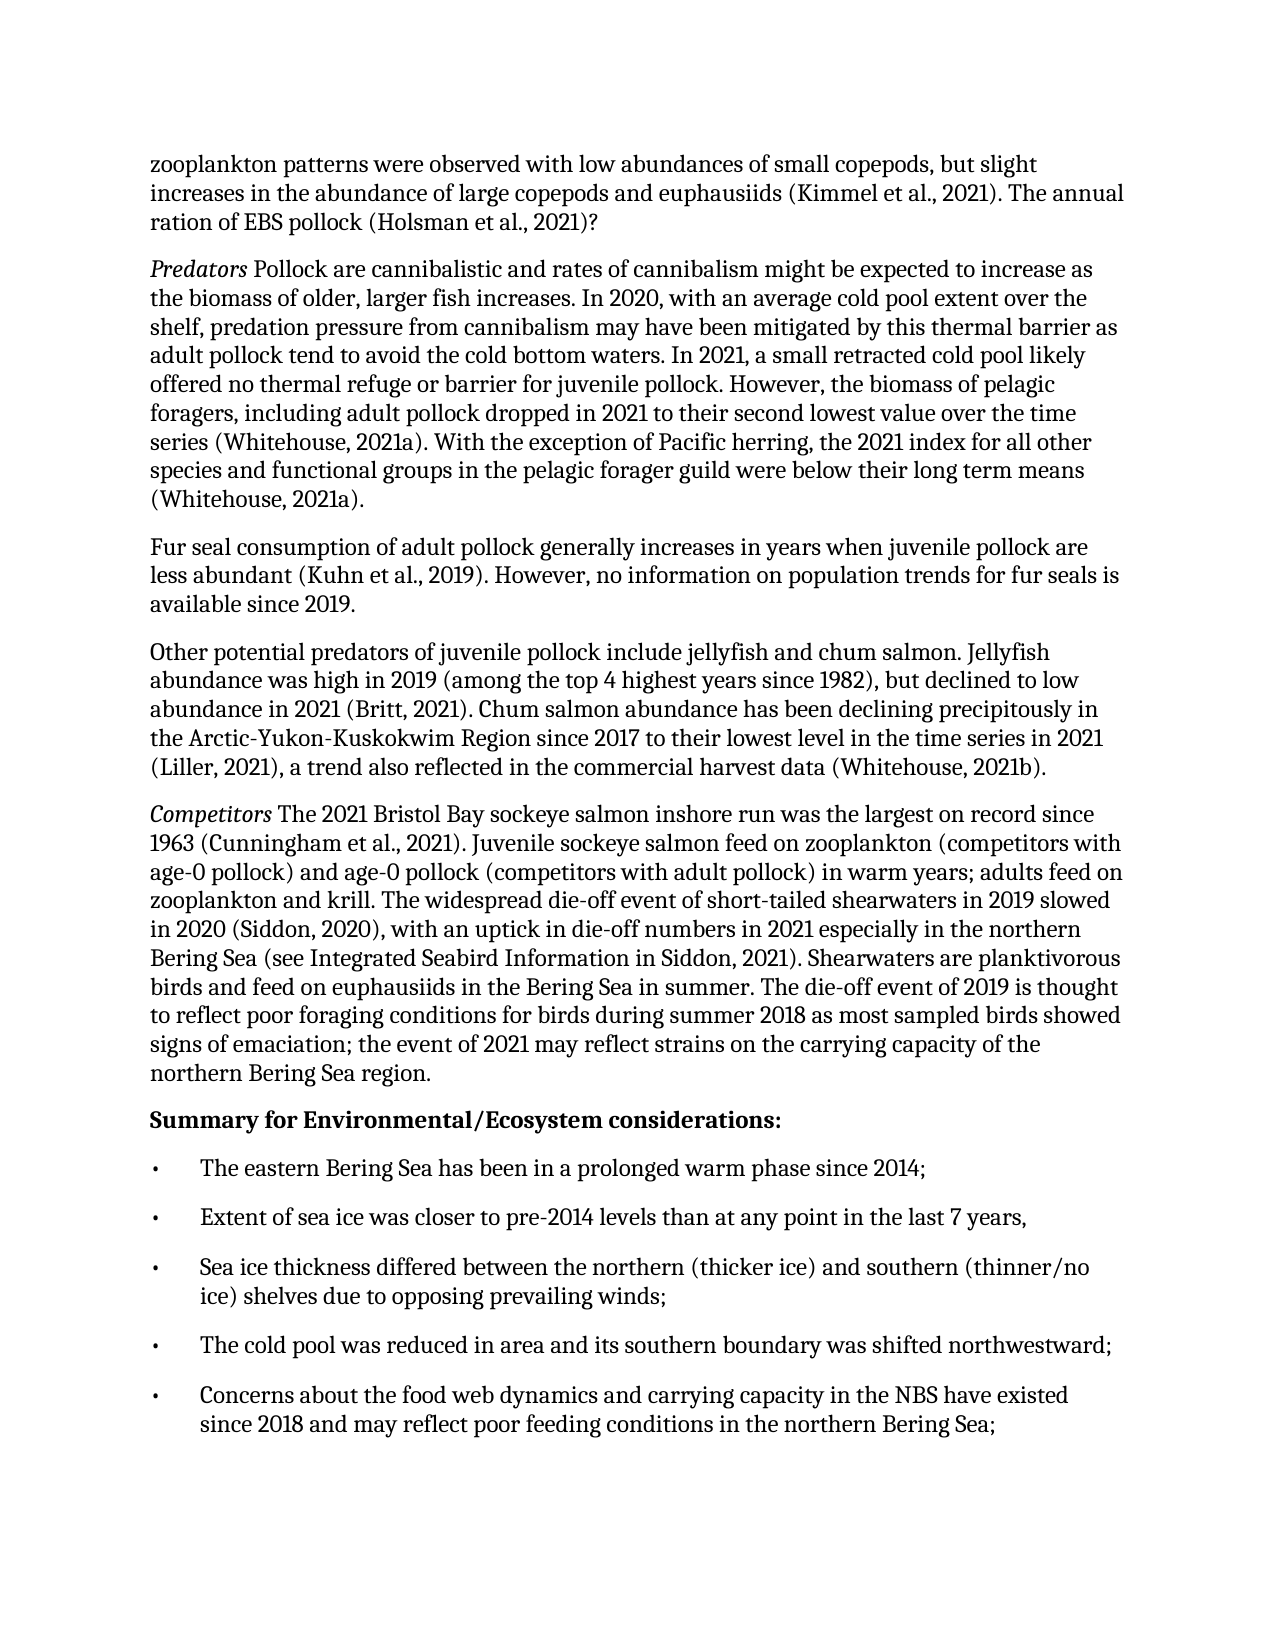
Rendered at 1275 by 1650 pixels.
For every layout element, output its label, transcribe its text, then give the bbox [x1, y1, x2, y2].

text Competitors The 2021 Bristol Bay sockeye salmon inshore run was the largest on record since 1963 (Cunningham et al., 2021). Juvenile sockeye salmon feed on zooplankton (competitors with age-0 pollock) and age-0 pollock (competitors with adult pollock) in warm years; adults feed on zooplankton and krill. The widespread die-off event of short-tailed shearwaters in 2019 slowed in 2020 (Siddon, 2020), with an uptick in die-off numbers in 2021 especially in the northern Bering Sea (see Integrated Seabird Information in Siddon, 2021). Shearwaters are planktivorous birds and feed on euphausiids in the Bering Sea in summer. The die-off event of 2019 is thought to reflect poor foraging conditions for birds during summer 2018 as most sampled birds showed signs of emaciation; the event of 2021 may reflect strains on the carrying capacity of the northern Bering Sea region. [150, 800, 1125, 1087]
list The eastern Bering Sea has been in a prolonged warm phase since 2014; [150, 1154, 1125, 1182]
text Summary for Environmental/Ecosystem considerations: [150, 1106, 1125, 1135]
text Other potential predators of juvenile pollock include jellyfish and chum salmon. Jellyfish abundance was high in 2019 (among the top 4 highest years since 1982), but declined to low abundance in 2021 (Britt, 2021). Chum salmon abundance has been declining precipitously in the Arctic-Yukon-Kuskokwim Region since 2017 to their lowest level in the time series in 2021 (Liller, 2021), a trend also reflected in the commercial harvest data (Whitehouse, 2021b). [150, 637, 1125, 781]
list Sea ice thickness differed between the northern (thicker ice) and southern (thinner/no ice) shelves due to opposing prevailing winds; [150, 1253, 1125, 1310]
list The cold pool was reduced in area and its southern boundary was shifted northwestward; [150, 1331, 1125, 1360]
text Fur seal consumption of adult pollock generally increases in years when juvenile pollock are less abundant (Kuhn et al., 2019). However, no information on population trends for fur seals is available since 2019. [150, 532, 1125, 619]
text Predators Pollock are cannibalistic and rates of cannibalism might be expected to increase as the biomass of older, larger fish increases. In 2020, with an average cold pool extent over the shelf, predation pressure from cannibalism may have been mitigated by this thermal barrier as adult pollock tend to avoid the cold bottom waters. In 2021, a small retracted cold pool likely offered no thermal refuge or barrier for juvenile pollock. However, the biomass of pelagic foragers, including adult pollock dropped in 2021 to their second lowest value over the time series (Whitehouse, 2021a). With the exception of Pacific herring, the 2021 index for all other species and functional groups in the pelagic forager guild were below their long term means (Whitehouse, 2021a). [150, 255, 1125, 514]
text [150, 150, 1125, 236]
list Concerns about the food web dynamics and carrying capacity in the NBS have existed since 2018 and may reflect poor feeding conditions in the northern Bering Sea; [150, 1381, 1125, 1438]
list Extent of sea ice was closer to pre-2014 levels than at any point in the last 7 years, [150, 1203, 1125, 1232]
